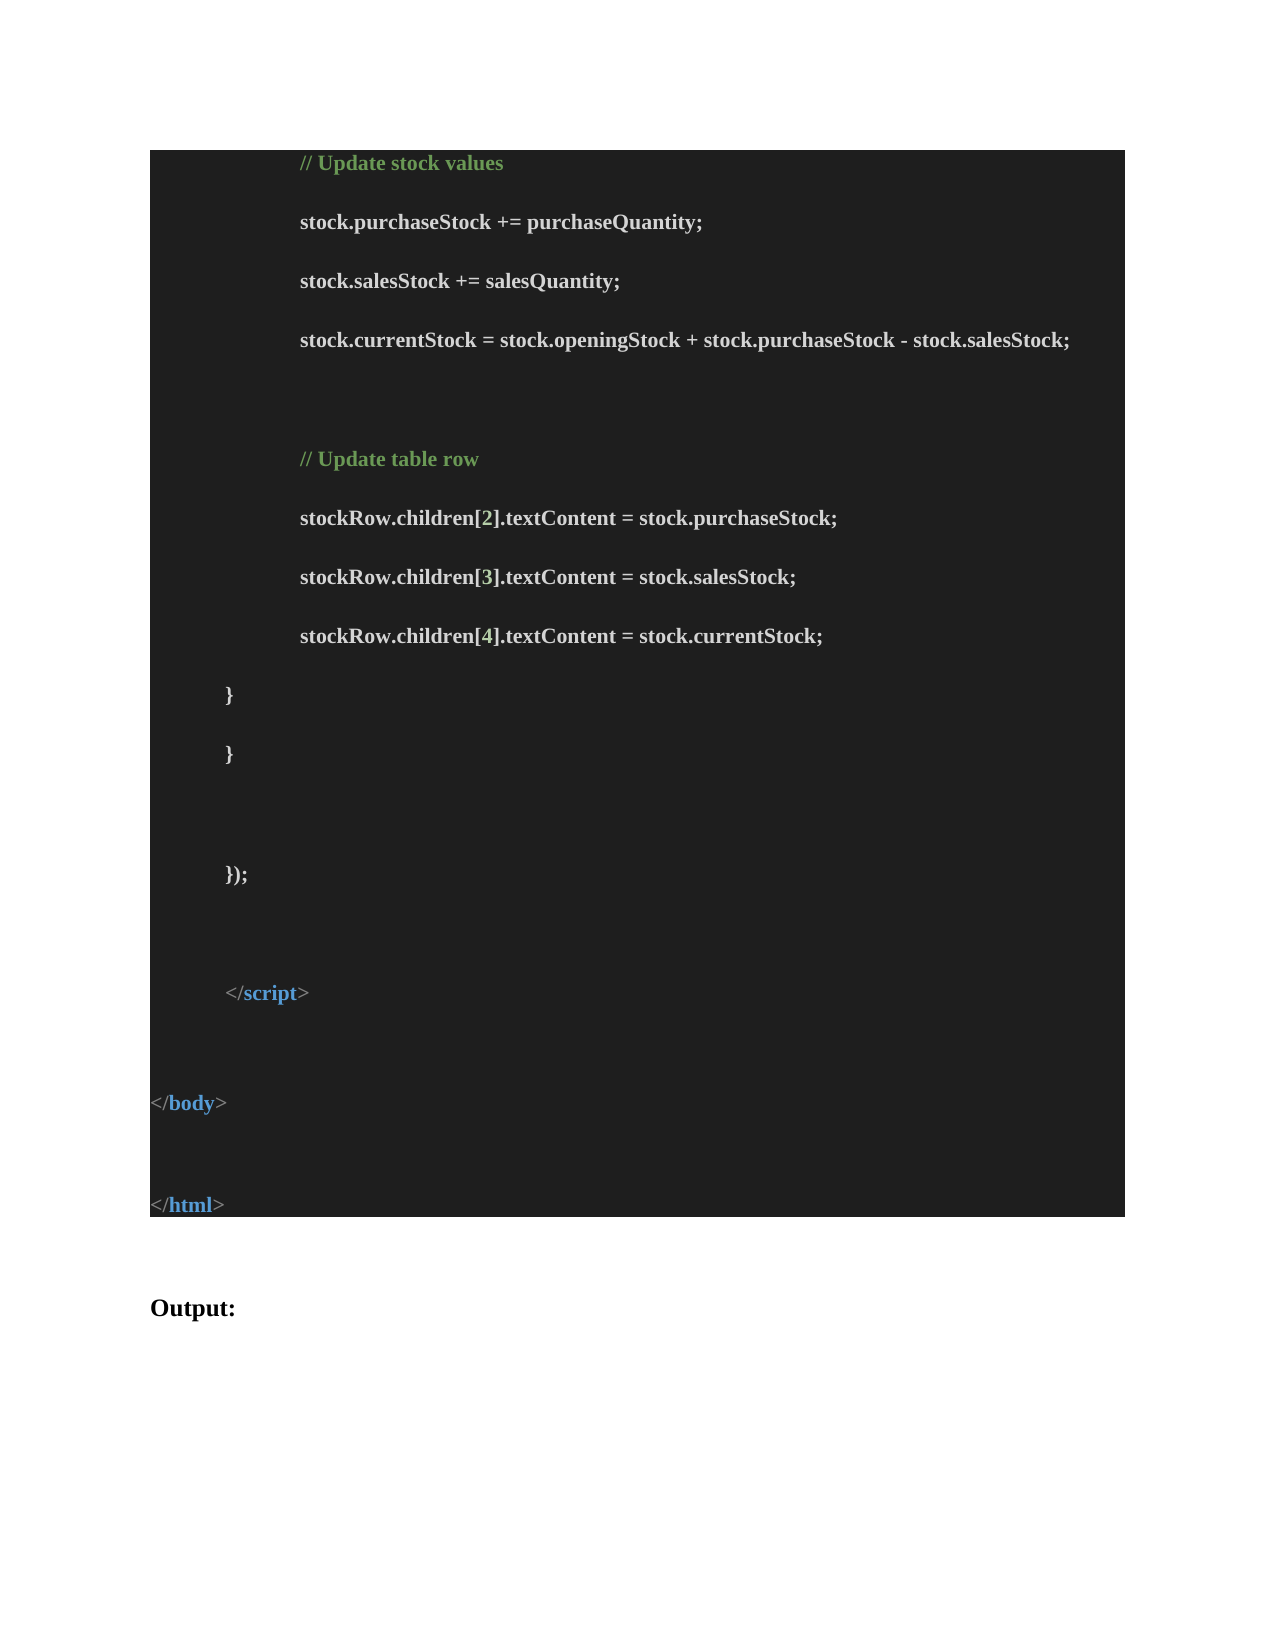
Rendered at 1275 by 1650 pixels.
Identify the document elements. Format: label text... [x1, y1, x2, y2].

text // Update stock values [150, 150, 1125, 175]
text </html> [150, 1192, 1125, 1217]
text // Update table row [150, 446, 1125, 472]
text } [150, 682, 1125, 707]
text stockRow.children[2].textContent = stock.purchaseStock; [150, 505, 1125, 531]
text </body> [150, 1090, 1125, 1116]
text Output: [150, 1293, 1125, 1322]
text } [150, 741, 1125, 766]
text stockRow.children[4].textContent = stock.currentStock; [150, 623, 1125, 648]
text stockRow.children[3].textContent = stock.salesStock; [150, 564, 1125, 589]
text stock.currentStock = stock.openingStock + stock.purchaseStock - stock.salesStock; [150, 327, 1125, 352]
text </script> [150, 980, 1125, 1005]
text stock.salesStock += salesQuantity; [150, 268, 1125, 293]
text stock.purchaseStock += purchaseQuantity; [150, 209, 1125, 234]
text }); [150, 861, 1125, 886]
